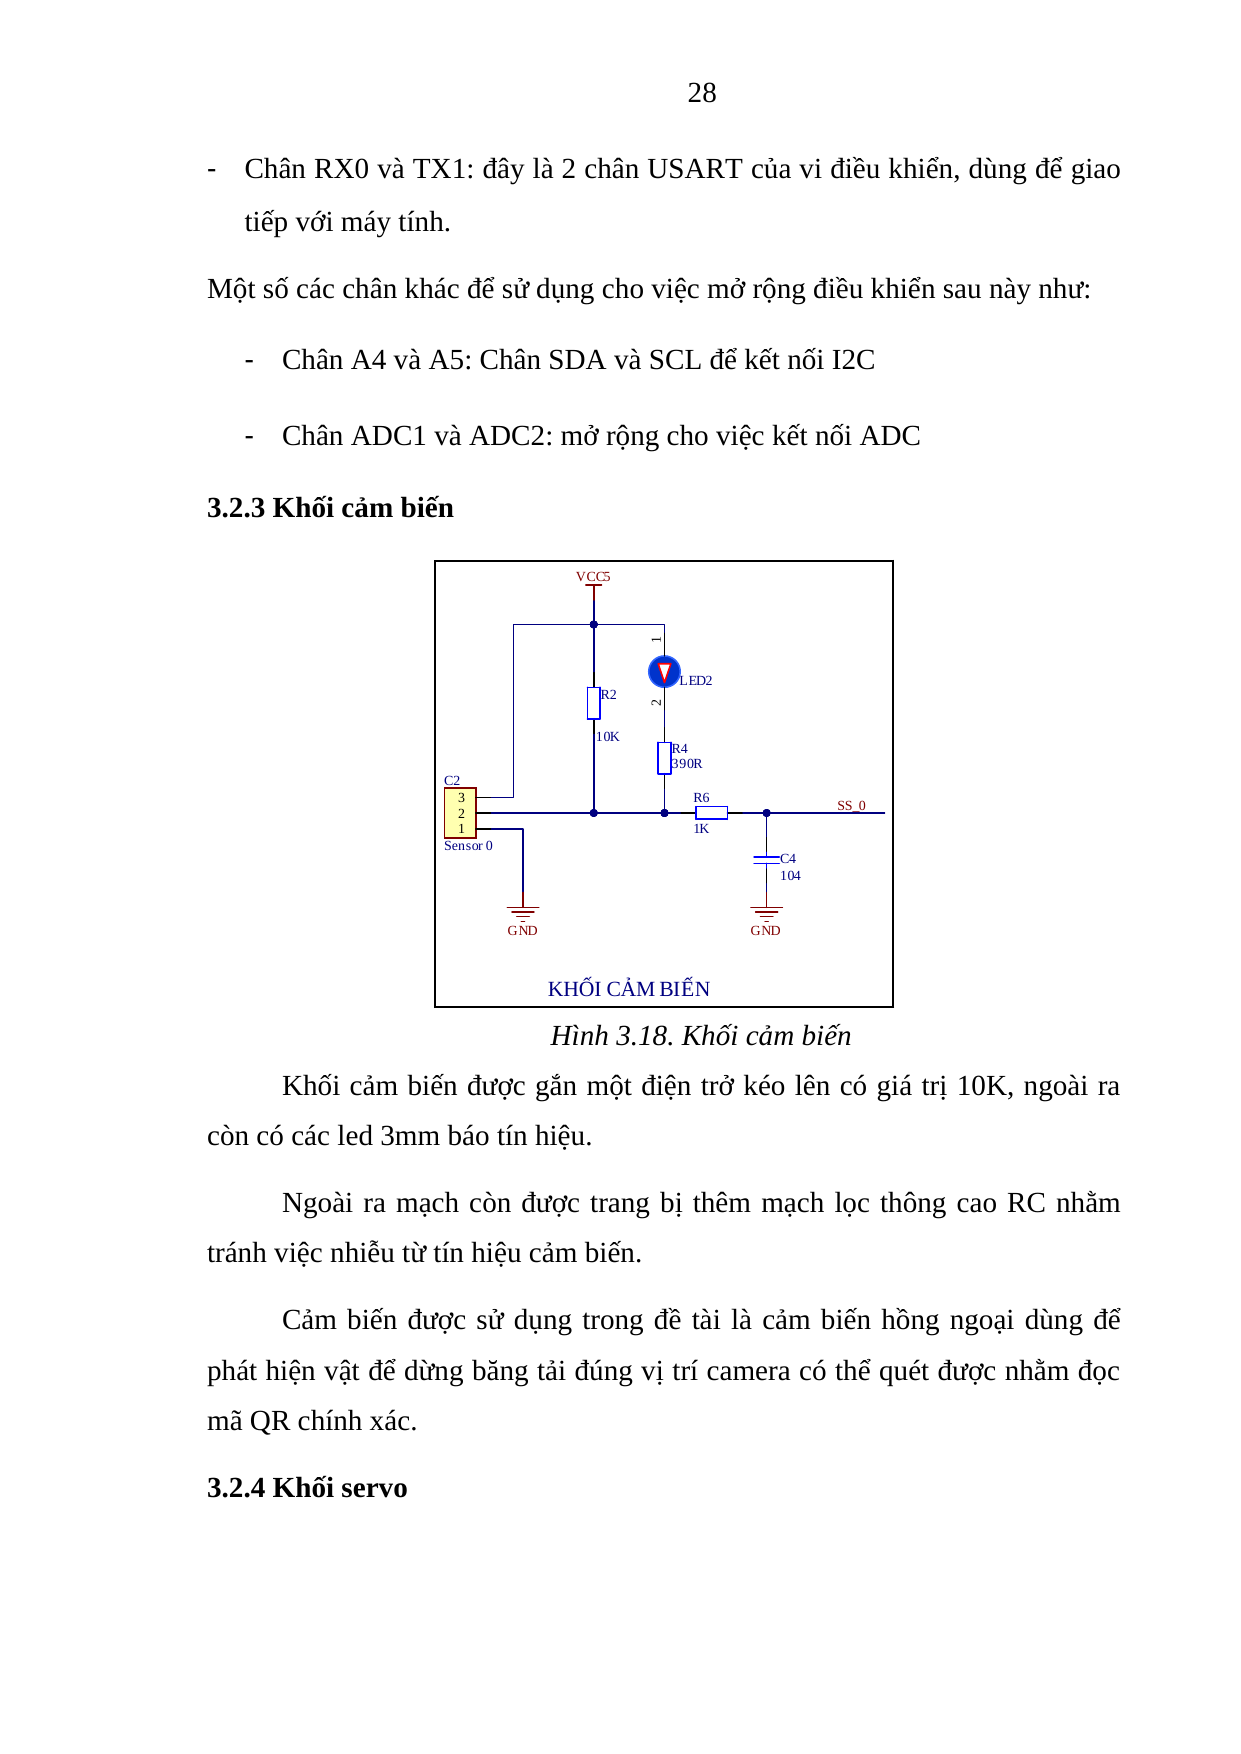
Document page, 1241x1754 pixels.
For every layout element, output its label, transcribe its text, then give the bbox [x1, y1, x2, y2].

text Khối cảm biến được gắn một điện trở kéo lên có giá trị 10K, ngoài ra còn có các led 3mm báo tín hiệu. [207, 541, 1122, 1152]
text Cảm biến được sử dụng trong đề tài là cảm biến hồng ngoại dùng để phát hiện vật để dừng băng tải đúng vị trí camera có thể quét được nhằm đọc mã QR chính xác. [207, 1302, 1122, 1437]
text Ngoài ra mạch còn được trang bị thêm mạch lọc thông cao RC nhằm tránh việc nhiễu từ tín hiệu cảm biến. [207, 1185, 1122, 1269]
subtitle Khối cảm biến [207, 490, 1122, 524]
list Chân RX0 và TX1: đây là 2 chân USART của vi điều khiển, dùng để giao tiếp với máy tính. [207, 148, 1122, 238]
list Chân A4 và A5: Chân SDA và SCL để kết nối I2C [244, 338, 1122, 378]
subtitle Khối servo [207, 1470, 1122, 1504]
text Một số các chân khác để sử dụng cho việc mở rộng điều khiển sau này như: [207, 271, 1122, 305]
list Chân ADC1 và ADC2: mở rộng cho việc kết nối ADC [244, 414, 1122, 454]
